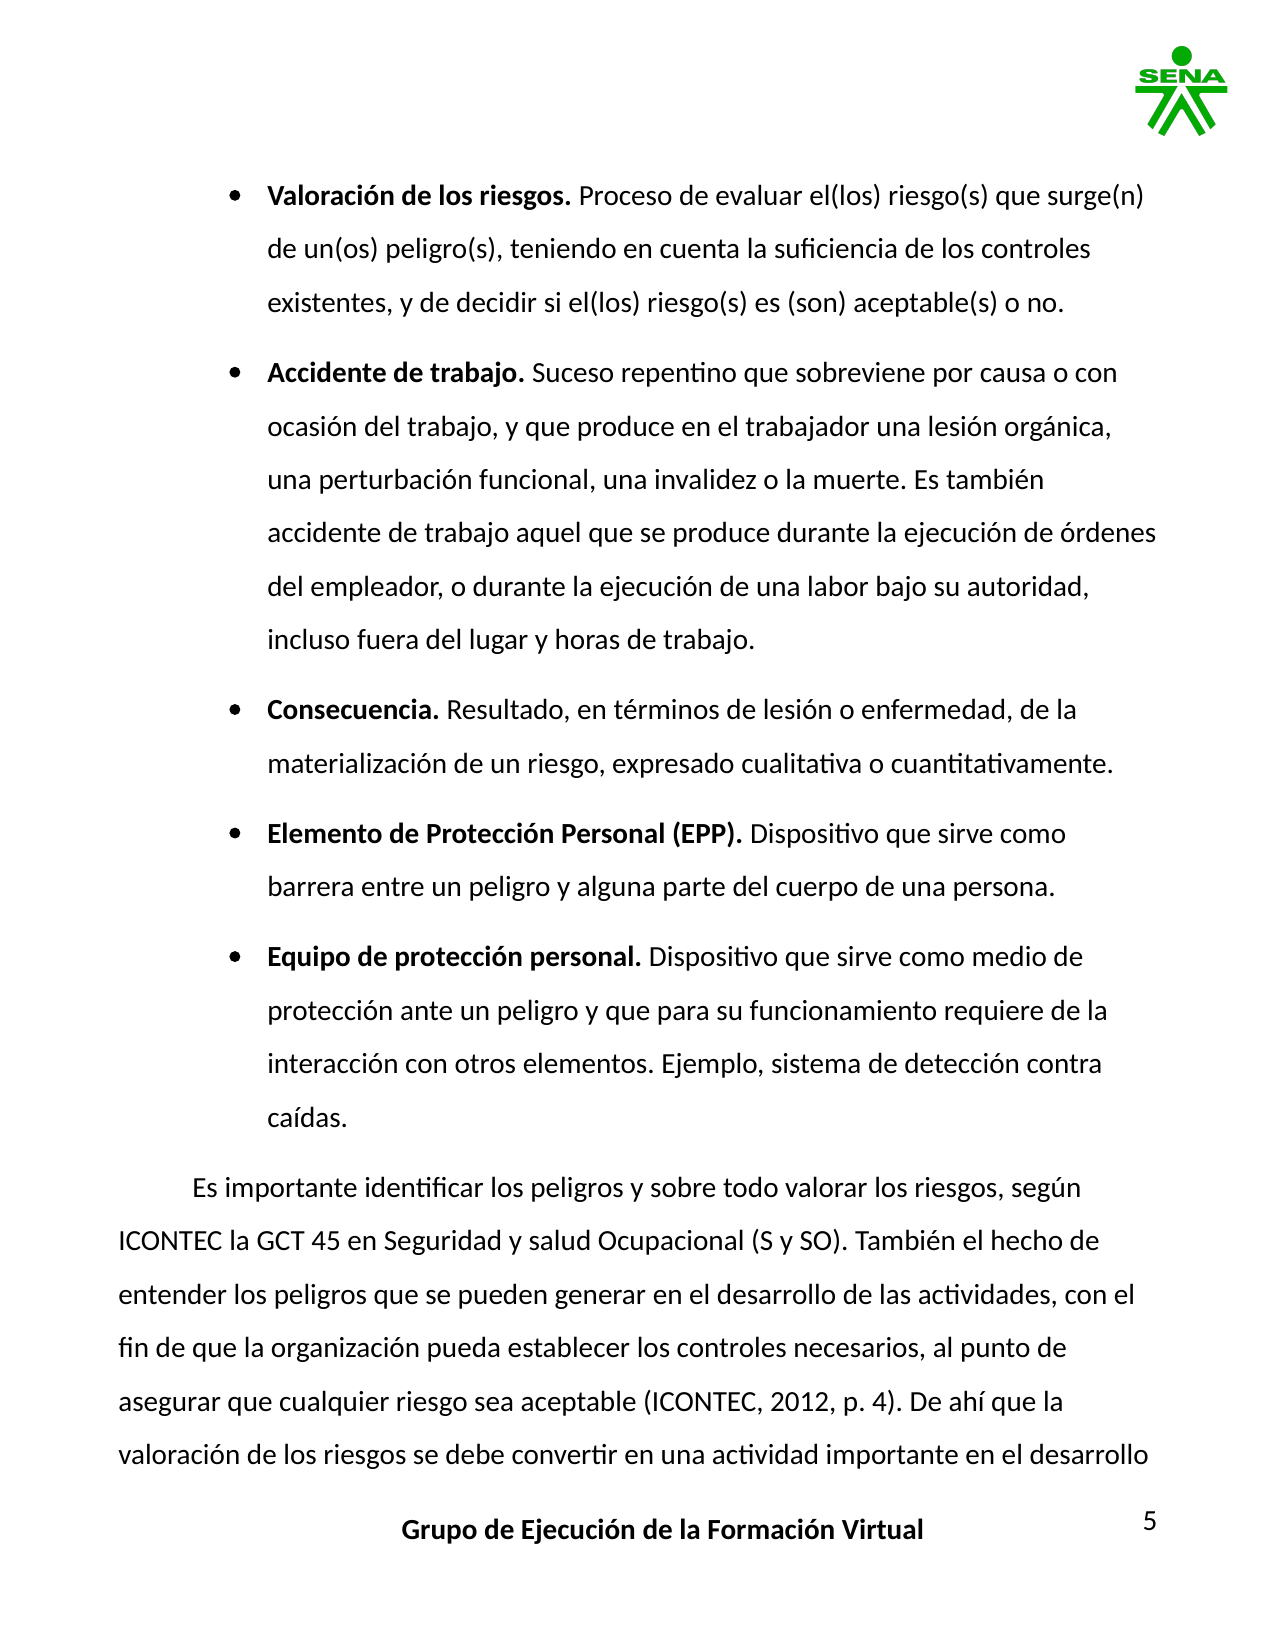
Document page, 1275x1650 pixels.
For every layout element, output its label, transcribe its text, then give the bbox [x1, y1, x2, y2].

list Accidente de trabajo. Suceso repentino que sobreviene por causa o con ocasión del trabajo, y que produce en el trabajador una lesión orgánica, una perturbación funcional, una invalidez o la muerte. Es también accidente de trabajo aquel que se produce durante la ejecución de órdenes del empleador, o durante la ejecución de una labor bajo su autoridad, incluso fuera del lugar y horas de trabajo. [230, 354, 1157, 657]
list Consecuencia. Resultado, en términos de lesión o enfermedad, de la materialización de un riesgo, expresado cualitativa o cuantitativamente. [230, 691, 1157, 781]
list Valoración de los riesgos. Proceso de evaluar el(los) riesgo(s) que surge(n) de un(os) peligro(s), teniendo en cuenta la suficiencia de los controles existentes, y de decidir si el(los) riesgo(s) es (son) aceptable(s) o no. [230, 177, 1157, 320]
list Elemento de Protección Personal (EPP). Dispositivo que sirve como barrera entre un peligro y alguna parte del cuerpo de una persona. [230, 815, 1157, 904]
list Equipo de protección personal. Dispositivo que sirve como medio de protección ante un peligro y que para su funcionamiento requiere de la interacción con otros elementos. Ejemplo, sistema de detección contra caídas. [230, 938, 1157, 1134]
picture [1135, 46, 1228, 136]
